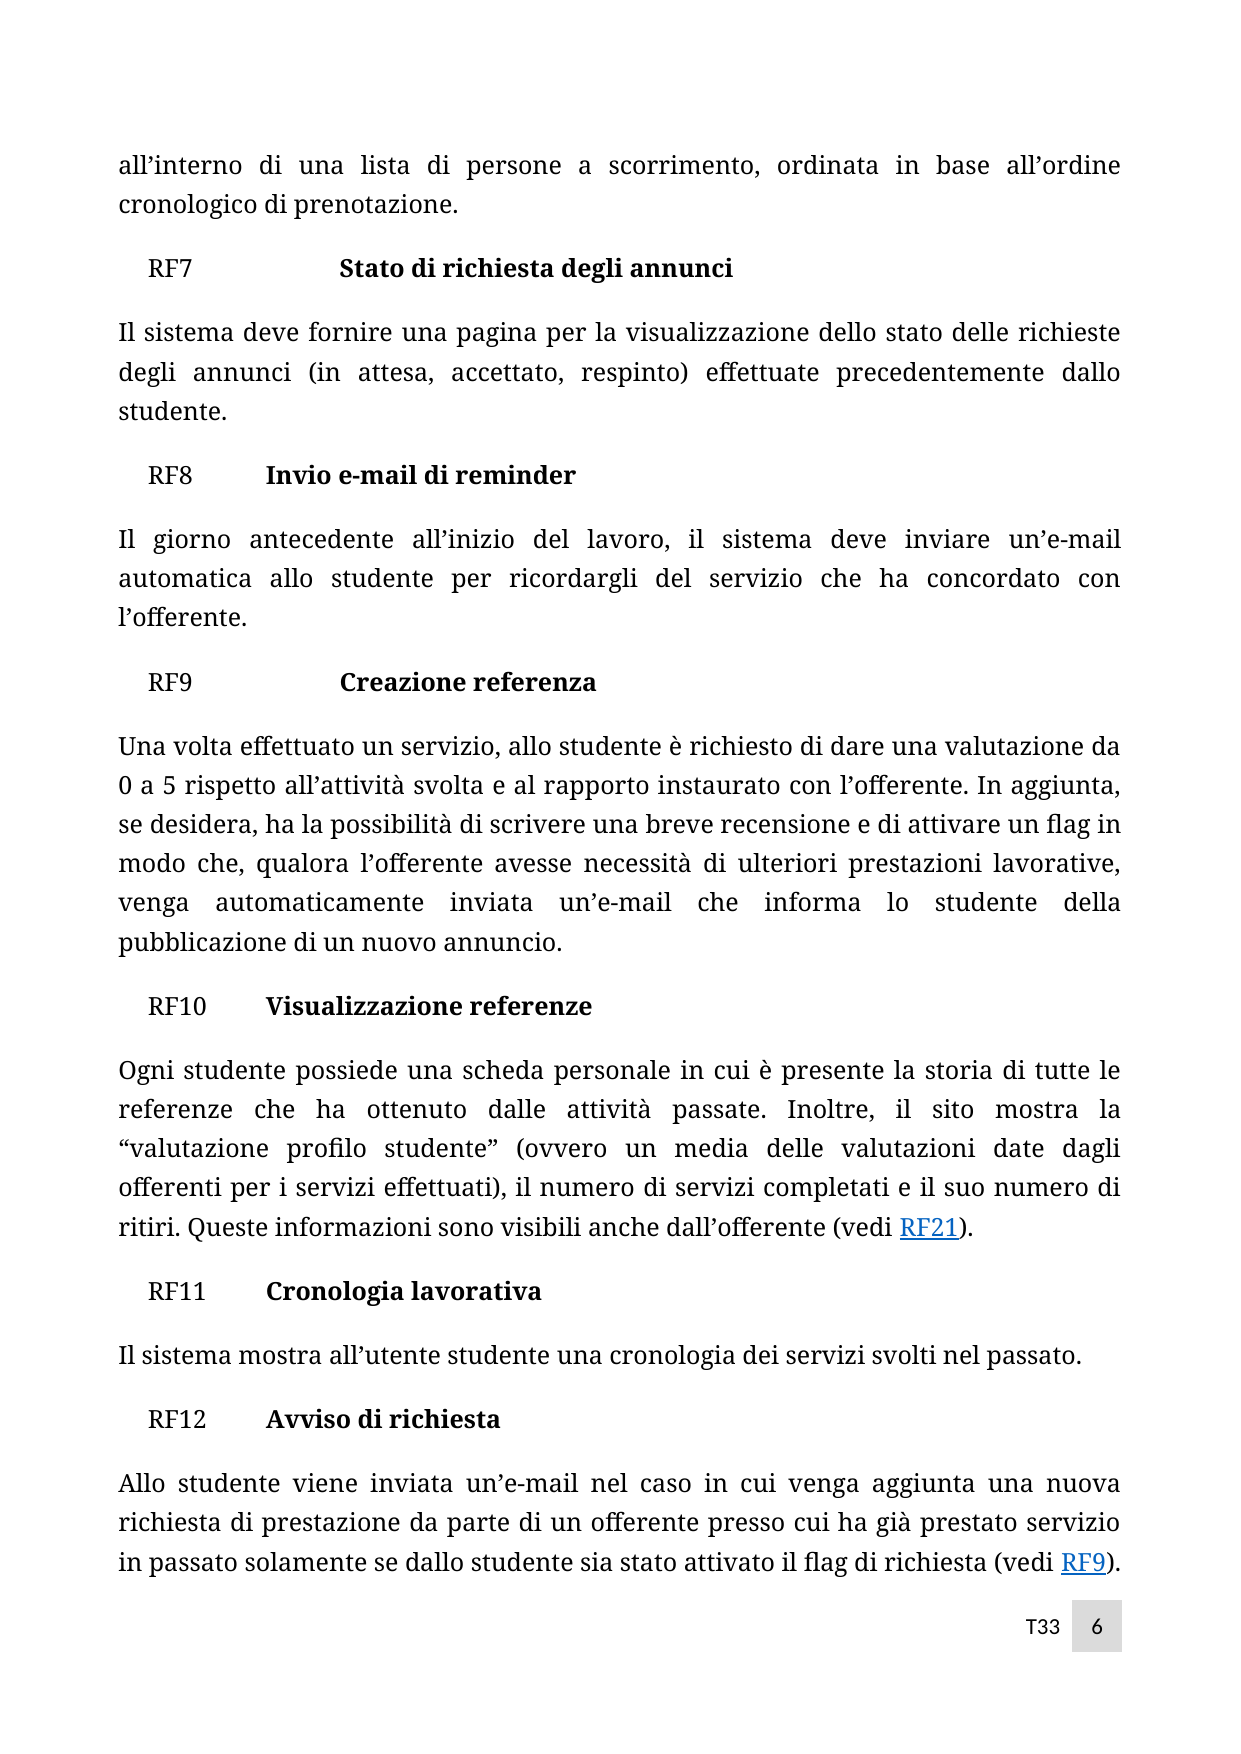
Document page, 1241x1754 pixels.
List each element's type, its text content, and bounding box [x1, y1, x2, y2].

text RF7 Stato di richiesta degli annunci [148, 251, 1122, 285]
text Il sistema mostra all’utente studente una cronologia dei servizi svolti nel passato. [118, 1338, 1122, 1372]
text Allo studente viene inviata un’e-mail nel caso in cui venga aggiunta una nuova richiesta di prestazione da parte di un offerente presso cui ha già prestato servizio in passato solamente se dallo studente sia stato attivato il flag di richiesta (vedi RF9). [118, 1466, 1122, 1578]
text Ogni studente possiede una scheda personale in cui è presente la storia di tutte le referenze che ha ottenuto dalle attività passate. Inoltre, il sito mostra la “valutazione profilo studente” (ovvero un media delle valutazioni date dagli offerenti per i servizi effettuati), il numero di servizi completati e il suo numero di ritiri. Queste informazioni sono visibili anche dall’offerente (vedi RF21). [118, 1053, 1122, 1243]
text Il sistema deve fornire una pagina per la visualizzazione dello stato delle richieste degli annunci (in attesa, accettato, respinto) effettuate precedentemente dallo studente. [118, 315, 1122, 427]
text RF11 Cronologia lavorativa [148, 1273, 1122, 1307]
text RF9 Creazione referenza [148, 664, 1122, 698]
text RF8 Invio e-mail di reminder [148, 458, 1122, 492]
text Una volta effettuato un servizio, allo studente è richiesto di dare una valutazione da 0 a 5 rispetto all’attività svolta e al rapporto instaurato con l’offerente. In aggiunta, se desidera, ha la possibilità di scrivere una breve recensione e di attivare un flag in modo che, qualora l’offerente avesse necessità di ulteriori prestazioni lavorative, venga automaticamente inviata un’e-mail che informa lo studente della pubblicazione di un nuovo annuncio. [118, 728, 1122, 958]
text RF12 Avviso di richiesta [148, 1402, 1122, 1436]
text RF10 Visualizzazione referenze [148, 988, 1122, 1022]
text Il giorno antecedente all’inizio del lavoro, il sistema deve inviare un’e-mail automatica allo studente per ricordargli del servizio che ha concordato con l’offerente. [118, 522, 1122, 634]
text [118, 148, 1122, 221]
